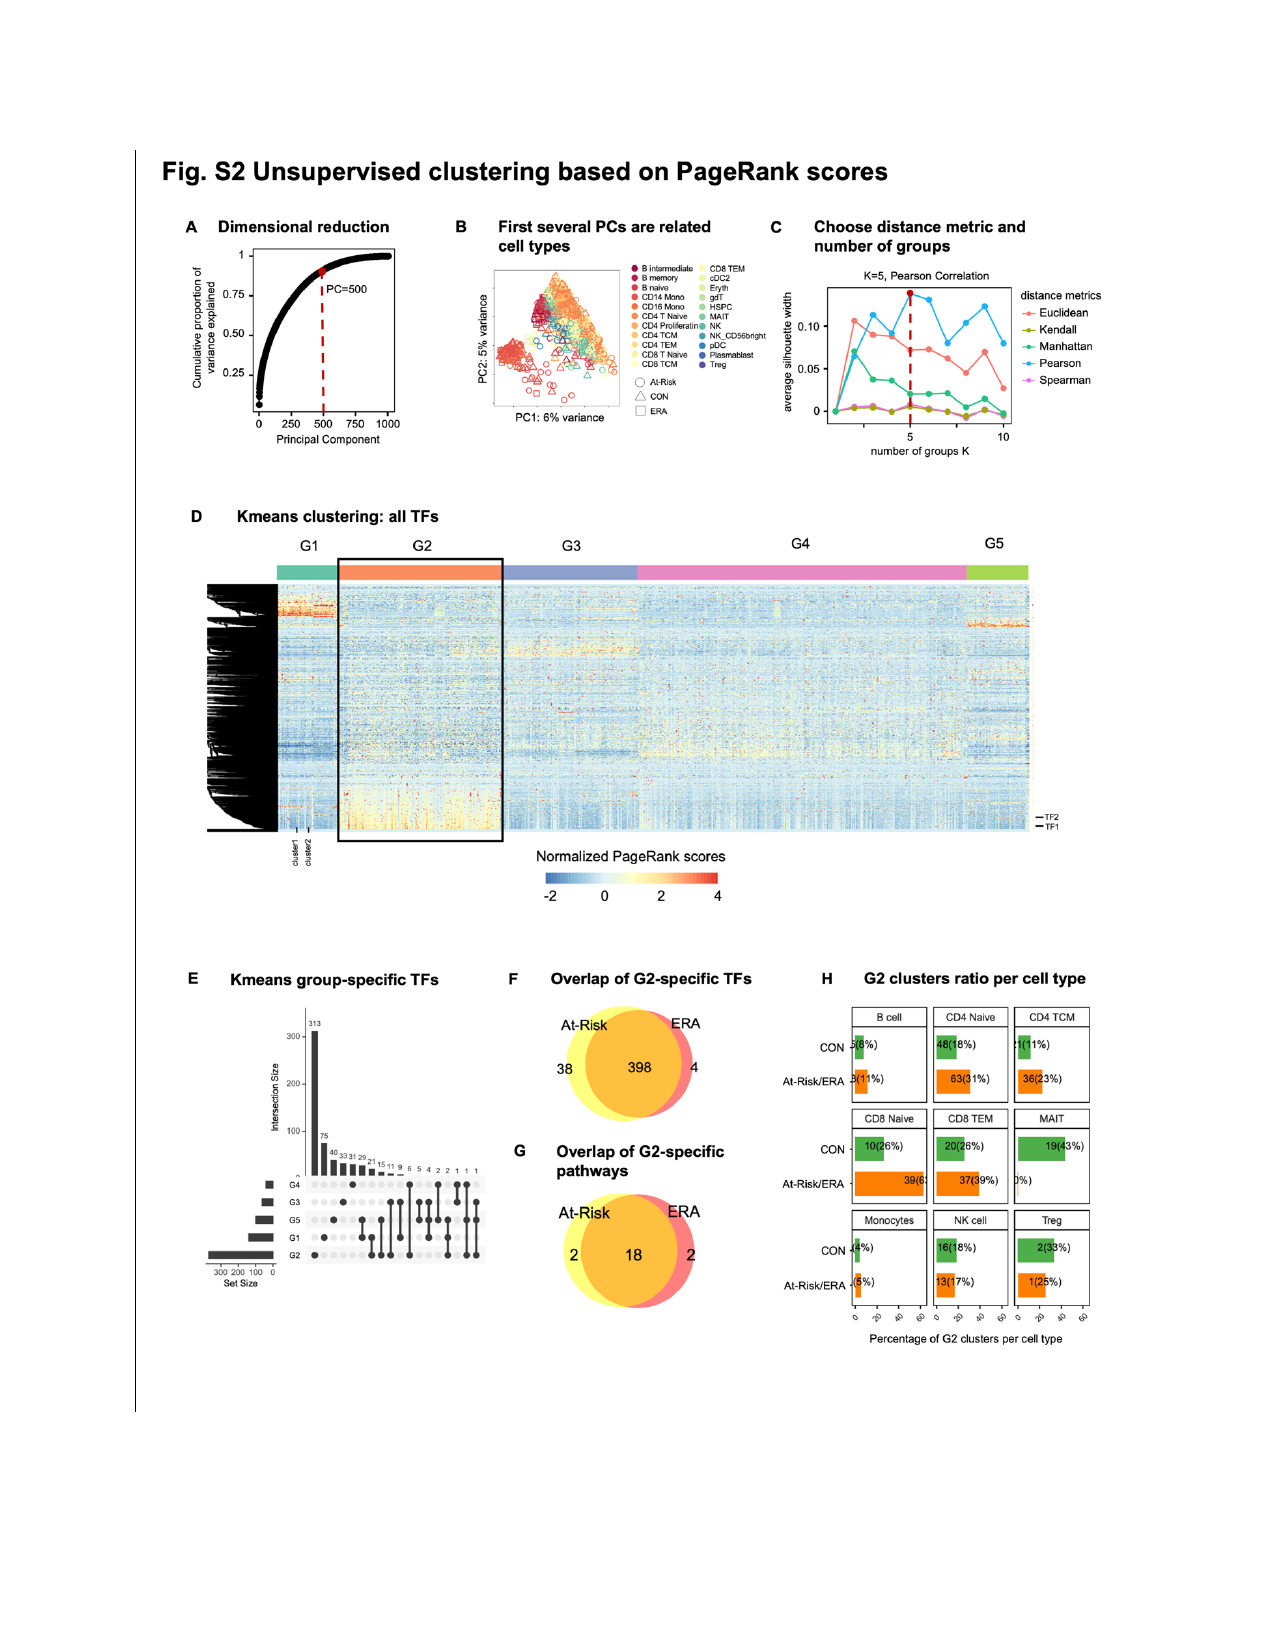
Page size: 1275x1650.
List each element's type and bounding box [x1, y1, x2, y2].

picture [150, 150, 1125, 1413]
